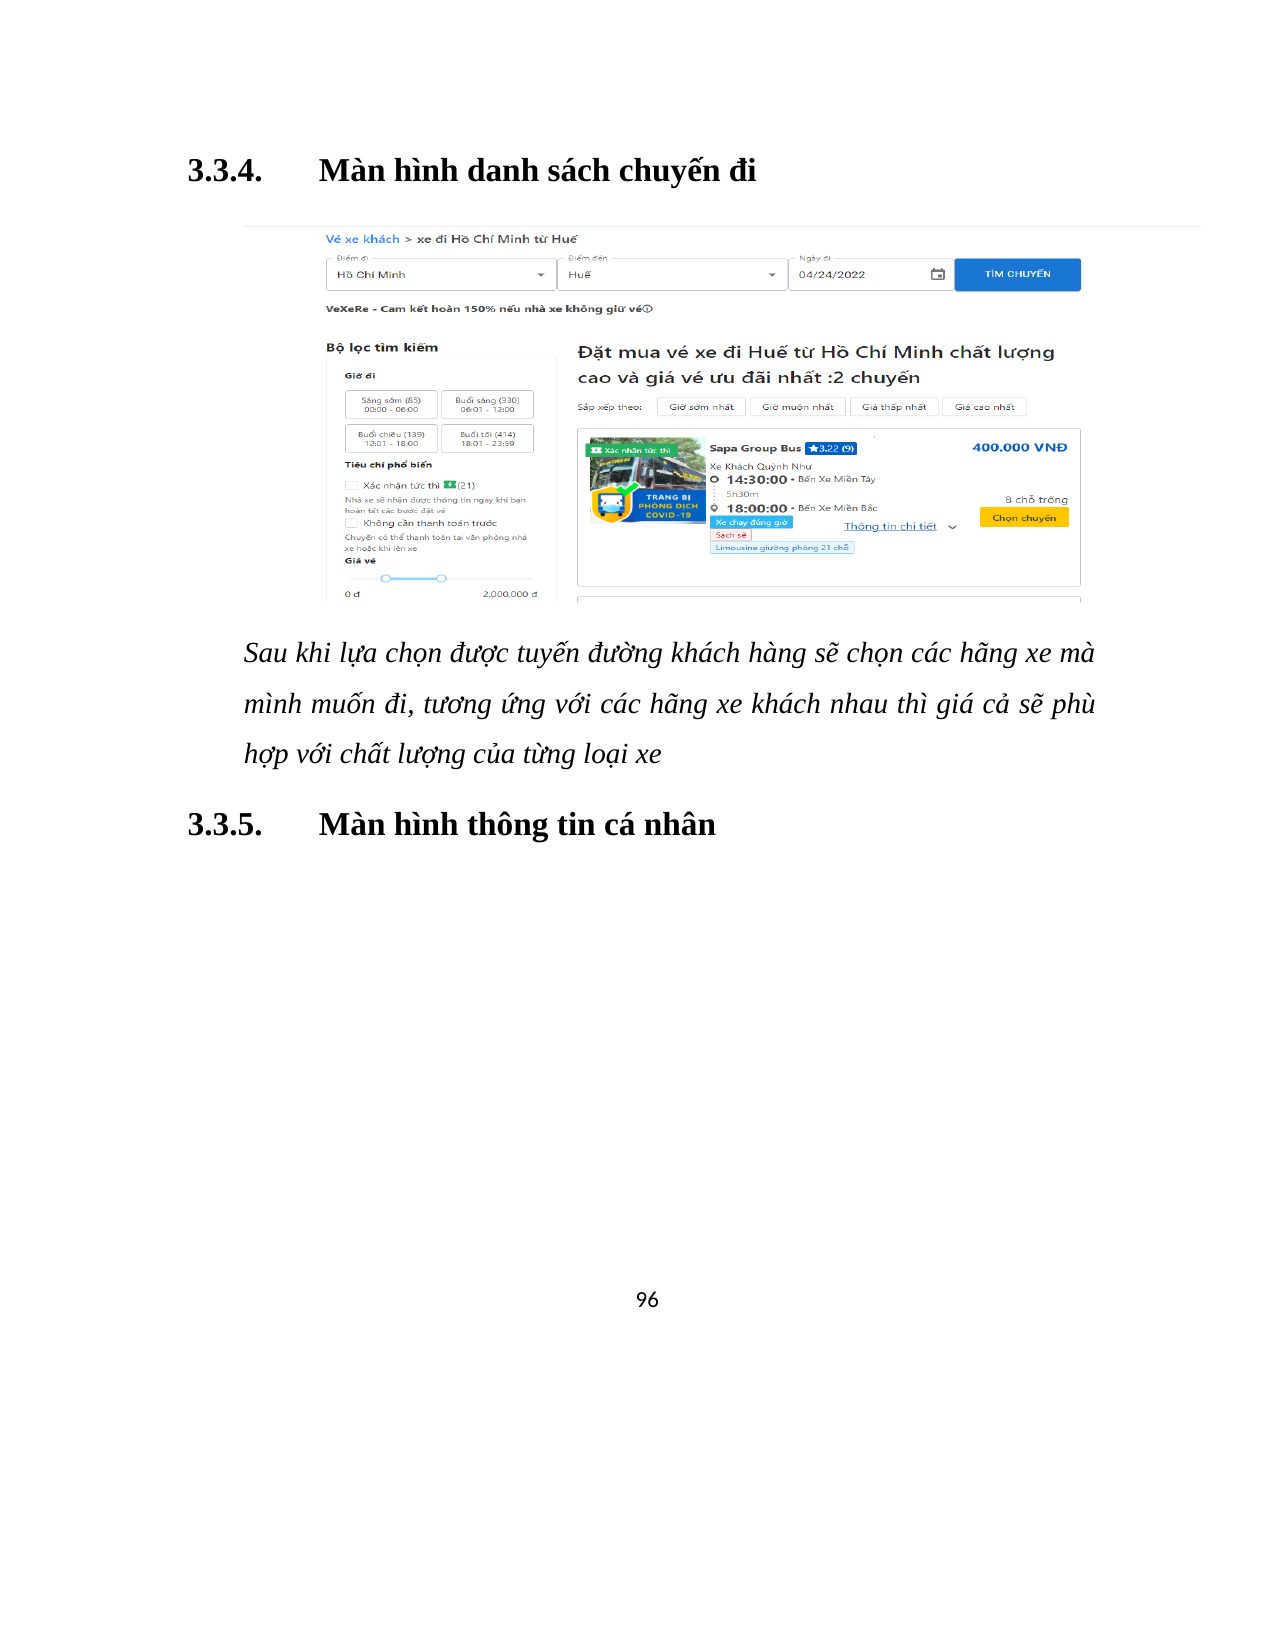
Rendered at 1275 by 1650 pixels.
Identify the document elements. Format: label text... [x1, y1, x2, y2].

list Màn hình danh sách chuyến đi [187, 150, 1097, 188]
text Sau khi lựa chọn được tuyến đường khách hàng sẽ chọn các hãng xe mà mình muốn đi, tương ứng với các hãng xe khách nhau thì giá cả sẽ phù hợp với chất lượng của từng loại xe [244, 635, 1097, 770]
list Màn hình thông tin cá nhân [187, 804, 1097, 842]
picture [243, 224, 1201, 602]
